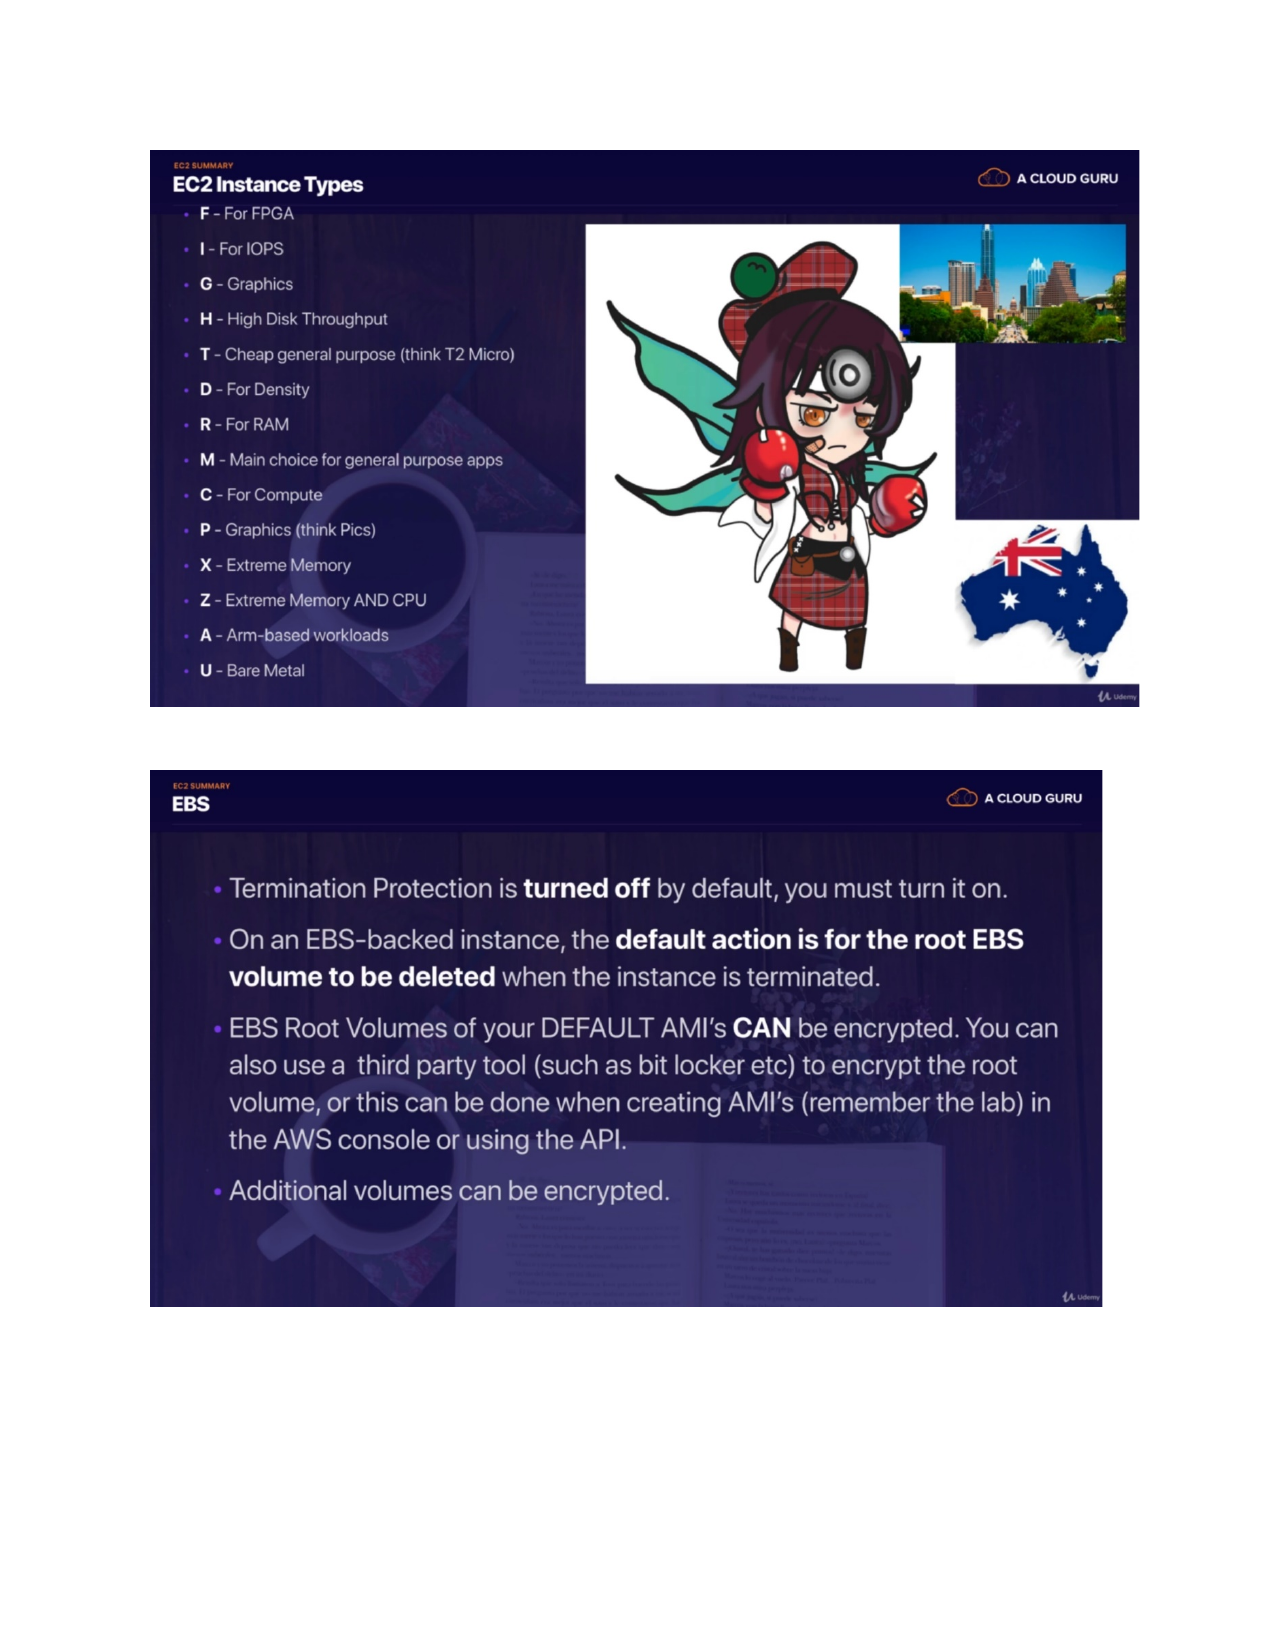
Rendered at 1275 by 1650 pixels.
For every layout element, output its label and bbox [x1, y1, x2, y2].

picture [150, 770, 1103, 1307]
picture [150, 150, 1140, 707]
